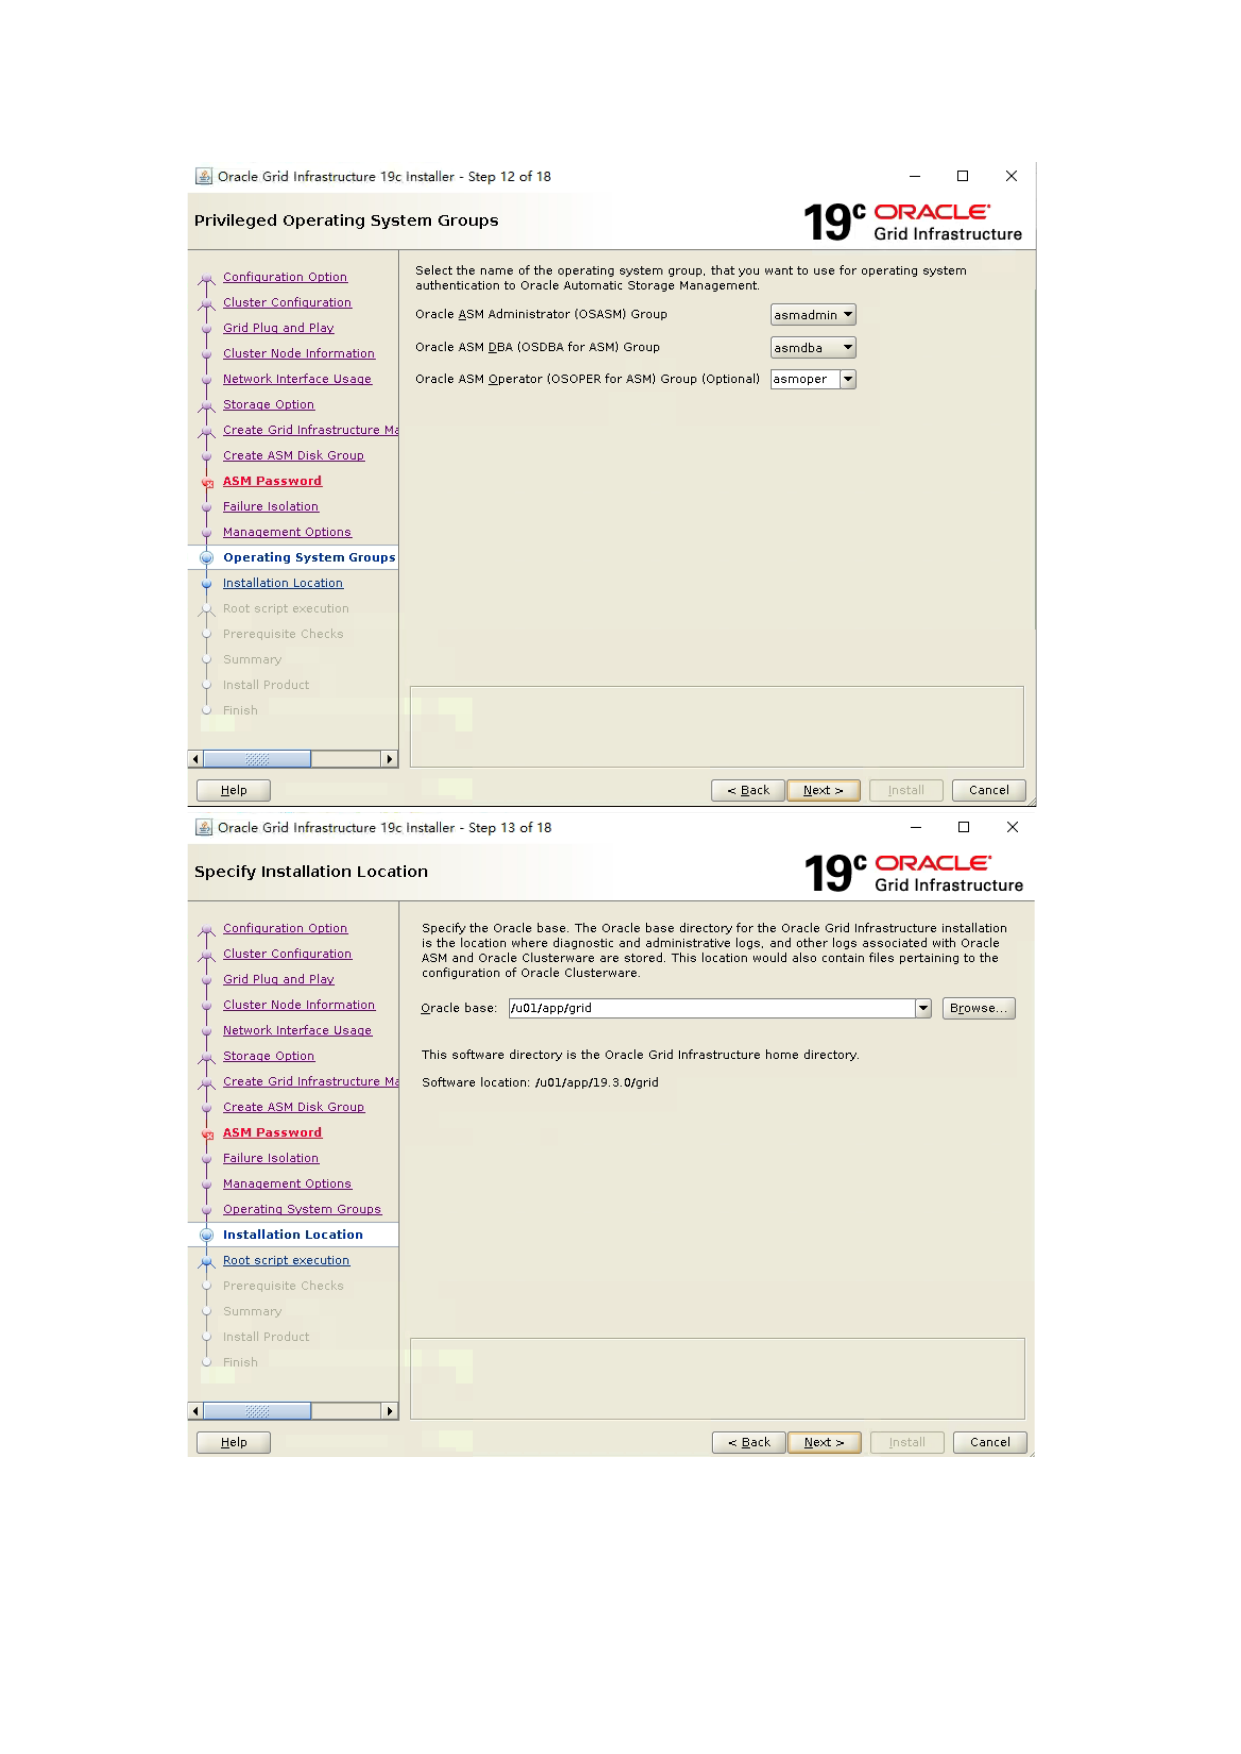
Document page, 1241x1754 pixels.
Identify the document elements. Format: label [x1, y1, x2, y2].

picture [187, 162, 1037, 807]
picture [187, 812, 1035, 1457]
